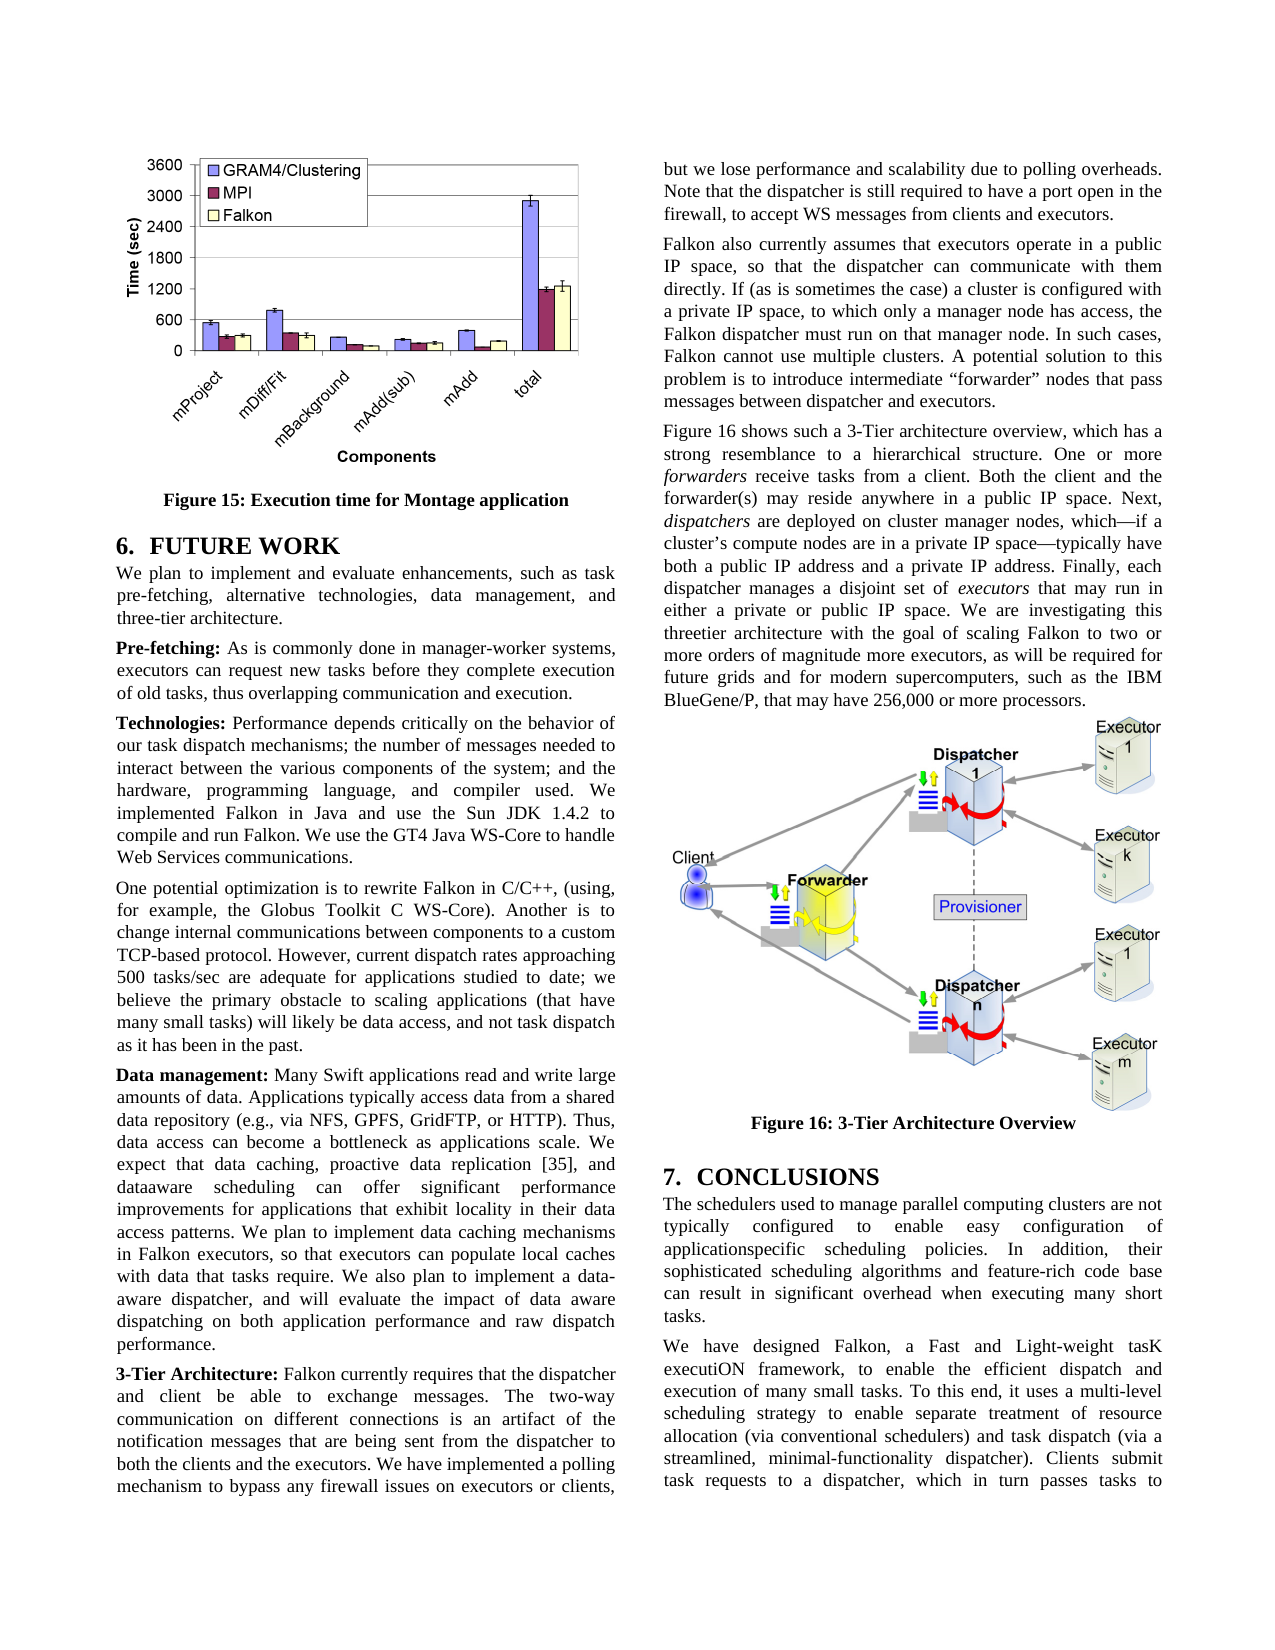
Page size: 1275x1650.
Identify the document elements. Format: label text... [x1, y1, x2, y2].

subtitle CONCLUSIONS [663, 1162, 1158, 1190]
text Technologies: Performance depends critically on the behavior of our task dispatch mechanisms; the number of messages needed to interact between the various components of the system; and the hardware, programming language, and compiler used. We implemented Falkon in Java and use the Sun JDK 1.4.2 to compile and run Falkon. We use the GT4 Java WS-Core to handle Web Services communications. [116, 712, 616, 868]
picture [126, 157, 579, 465]
text The schedulers used to manage parallel computing clusters are not typically configured to enable easy configuration of applicationspecific scheduling policies. In addition, their sophisticated scheduling algorithms and feature-rich code base can result in significant overhead when executing many short tasks. [663, 1193, 1163, 1326]
picture [671, 714, 1161, 1111]
text Data management: Many Swift applications read and write large amounts of data. Applications typically access data from a shared data repository (e.g., via NFS, GPFS, GridFTP, or HTTP). Thus, data access can become a bottleneck as applications scale. We expect that data caching, proactive data replication [35], and dataaware scheduling can offer significant performance improvements for applications that exhibit locality in their data access patterns. We plan to implement data caching mechanisms in Falkon executors, so that executors can populate local caches with data that tasks require. We also plan to implement a data-aware dispatcher, and will evaluate the impact of data aware dispatching on both application performance and raw dispatch performance. [116, 1064, 616, 1354]
text Figure 16 shows such a 3-Tier architecture overview, which has a strong resemblance to a hierarchical structure. One or more forwarders receive tasks from a client. Both the client and the forwarder(s) may reside anywhere in a public IP space. Next, dispatchers are deployed on cluster manager nodes, which—if a cluster’s compute nodes are in a private IP space—typically have both a public IP address and a private IP address. Finally, each dispatcher manages a disjoint set of executors that may run in either a private or public IP space. We are investigating this threetier architecture with the goal of scaling Falkon to two or more orders of magnitude more executors, as will be required for future grids and for modern supercomputers, such as the IBM BlueGene/P, that may have 256,000 or more processors. [663, 420, 1163, 710]
text We plan to implement and evaluate enhancements, such as task pre-fetching, alternative technologies, data management, and three-tier architecture. [116, 562, 616, 628]
text Pre-fetching: As is commonly done in manager-worker systems, executors can request new tasks before they complete execution of old tasks, thus overlapping communication and execution. [116, 637, 616, 703]
text Figure 15: Execution time for Montage application [117, 489, 615, 511]
text 3-Tier Architecture: Falkon currently requires that the dispatcher and client be able to exchange messages. The two-way communication on different connections is an artifact of the notification messages that are being sent from the dispatcher to both the clients and the executors. We have implemented a polling mechanism to bypass any firewall issues on executors or clients, but we lose performance and scalability due to polling overheads. Note that the dispatcher is still required to have a port open in the firewall, to accept WS messages from clients and executors. [116, 1363, 616, 1496]
text One potential optimization is to rewrite Falkon in C/C++, (using, for example, the Globus Toolkit C WS-Core). Another is to change internal communications between components to a custom TCP-based protocol. However, current dispatch rates approaching 500 tasks/sec are adequate for applications studied to date; we believe the primary obstacle to scaling applications (that have many small tasks) will likely be data access, and not task dispatch as it has been in the past. [116, 877, 616, 1055]
text Figure 16: 3-Tier Architecture Overview [751, 1112, 1167, 1133]
subtitle FUTURE WORK [116, 531, 611, 559]
text Falkon also currently assumes that executors operate in a public IP space, so that the dispatcher can communicate with them directly. If (as is sometimes the case) a cluster is configured with a private IP space, to which only a manager node has access, the Falkon dispatcher must run on that manager node. In such cases, Falkon cannot use multiple clusters. A potential solution to this problem is to introduce intermediate “forwarder” nodes that pass messages between dispatcher and executors. [663, 233, 1163, 411]
